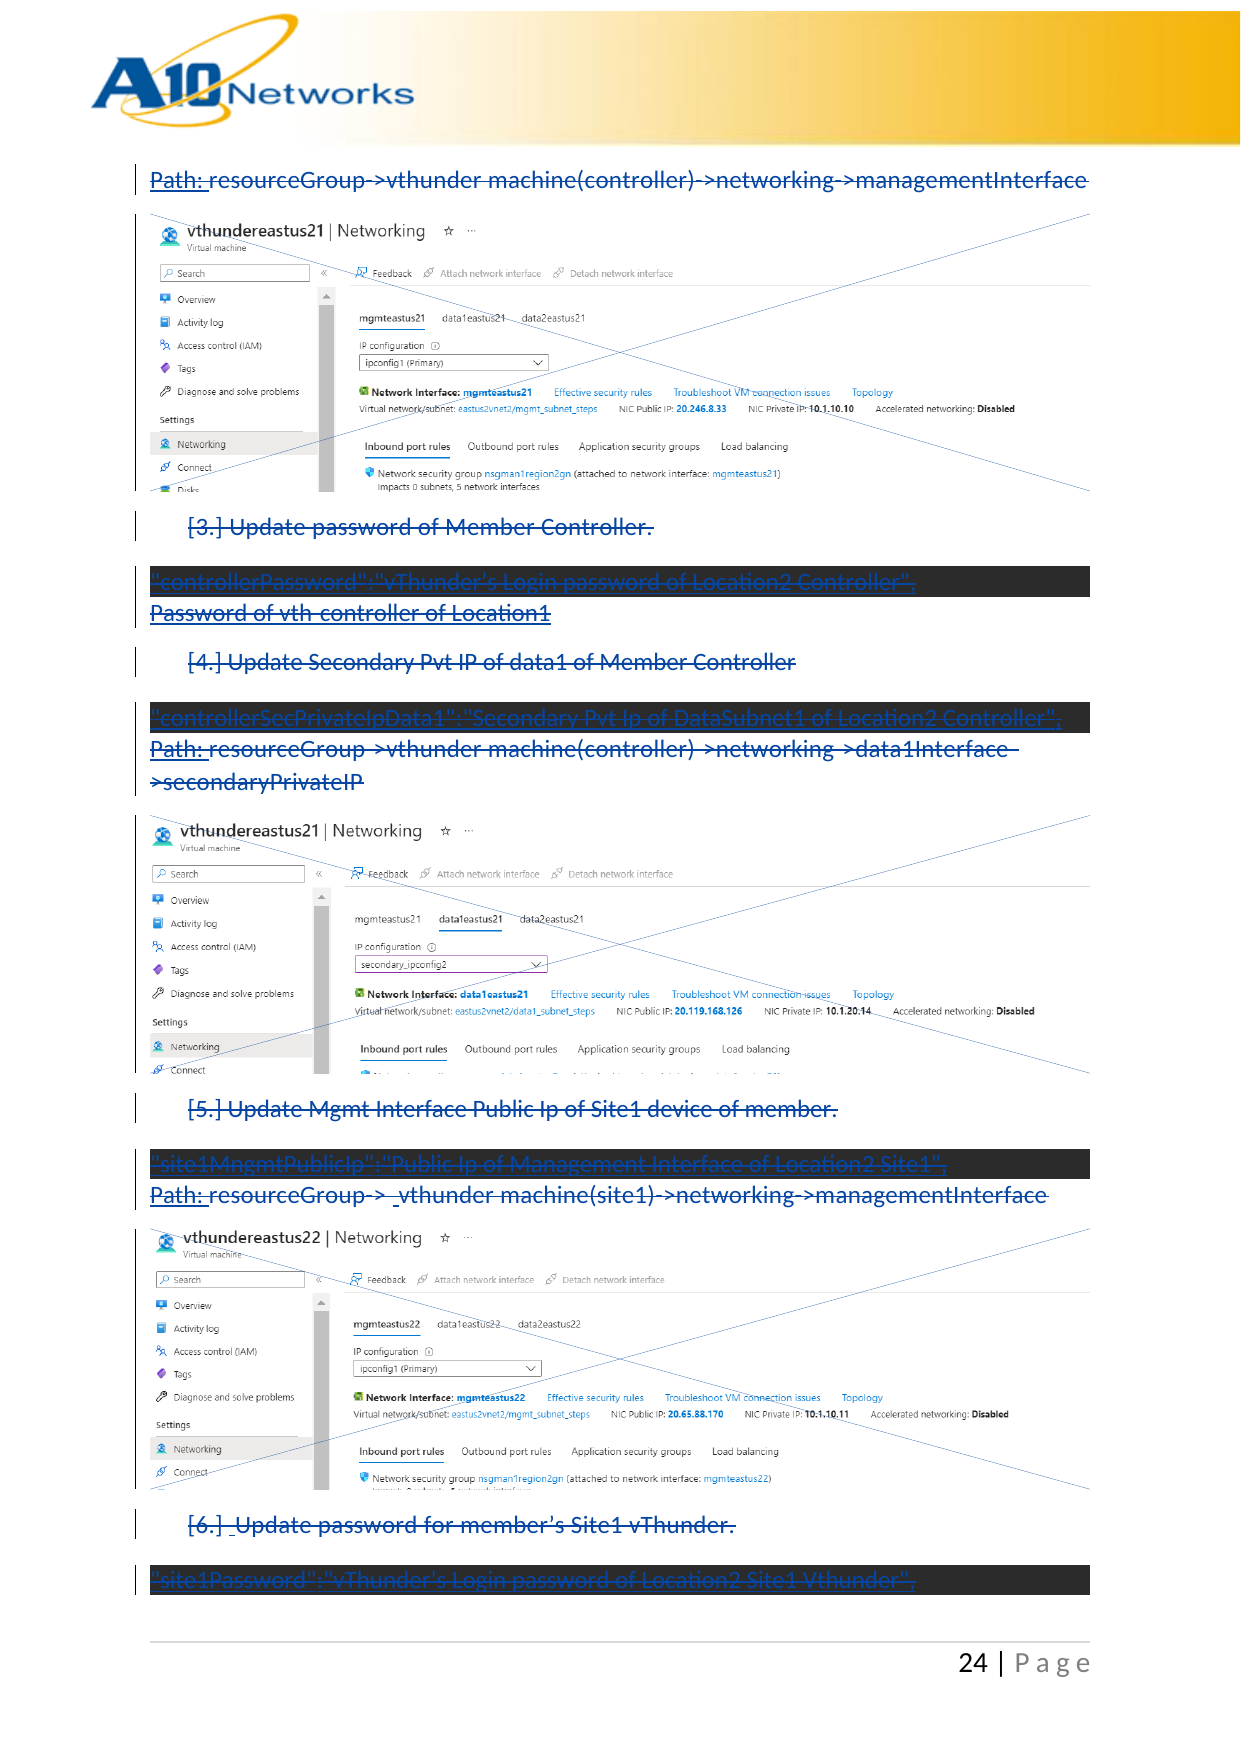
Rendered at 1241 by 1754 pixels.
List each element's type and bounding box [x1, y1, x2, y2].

picture [152, 1360, 1088, 1490]
picture [151, 213, 1089, 352]
picture [623, 214, 1091, 490]
picture [150, 816, 617, 1072]
picture [153, 815, 1087, 943]
picture [150, 215, 617, 490]
picture [623, 816, 1091, 1073]
picture [0, 11, 1241, 147]
picture [152, 1228, 1088, 1358]
picture [151, 353, 1089, 492]
picture [152, 945, 1088, 1074]
picture [150, 1230, 616, 1488]
picture [625, 1229, 1091, 1489]
